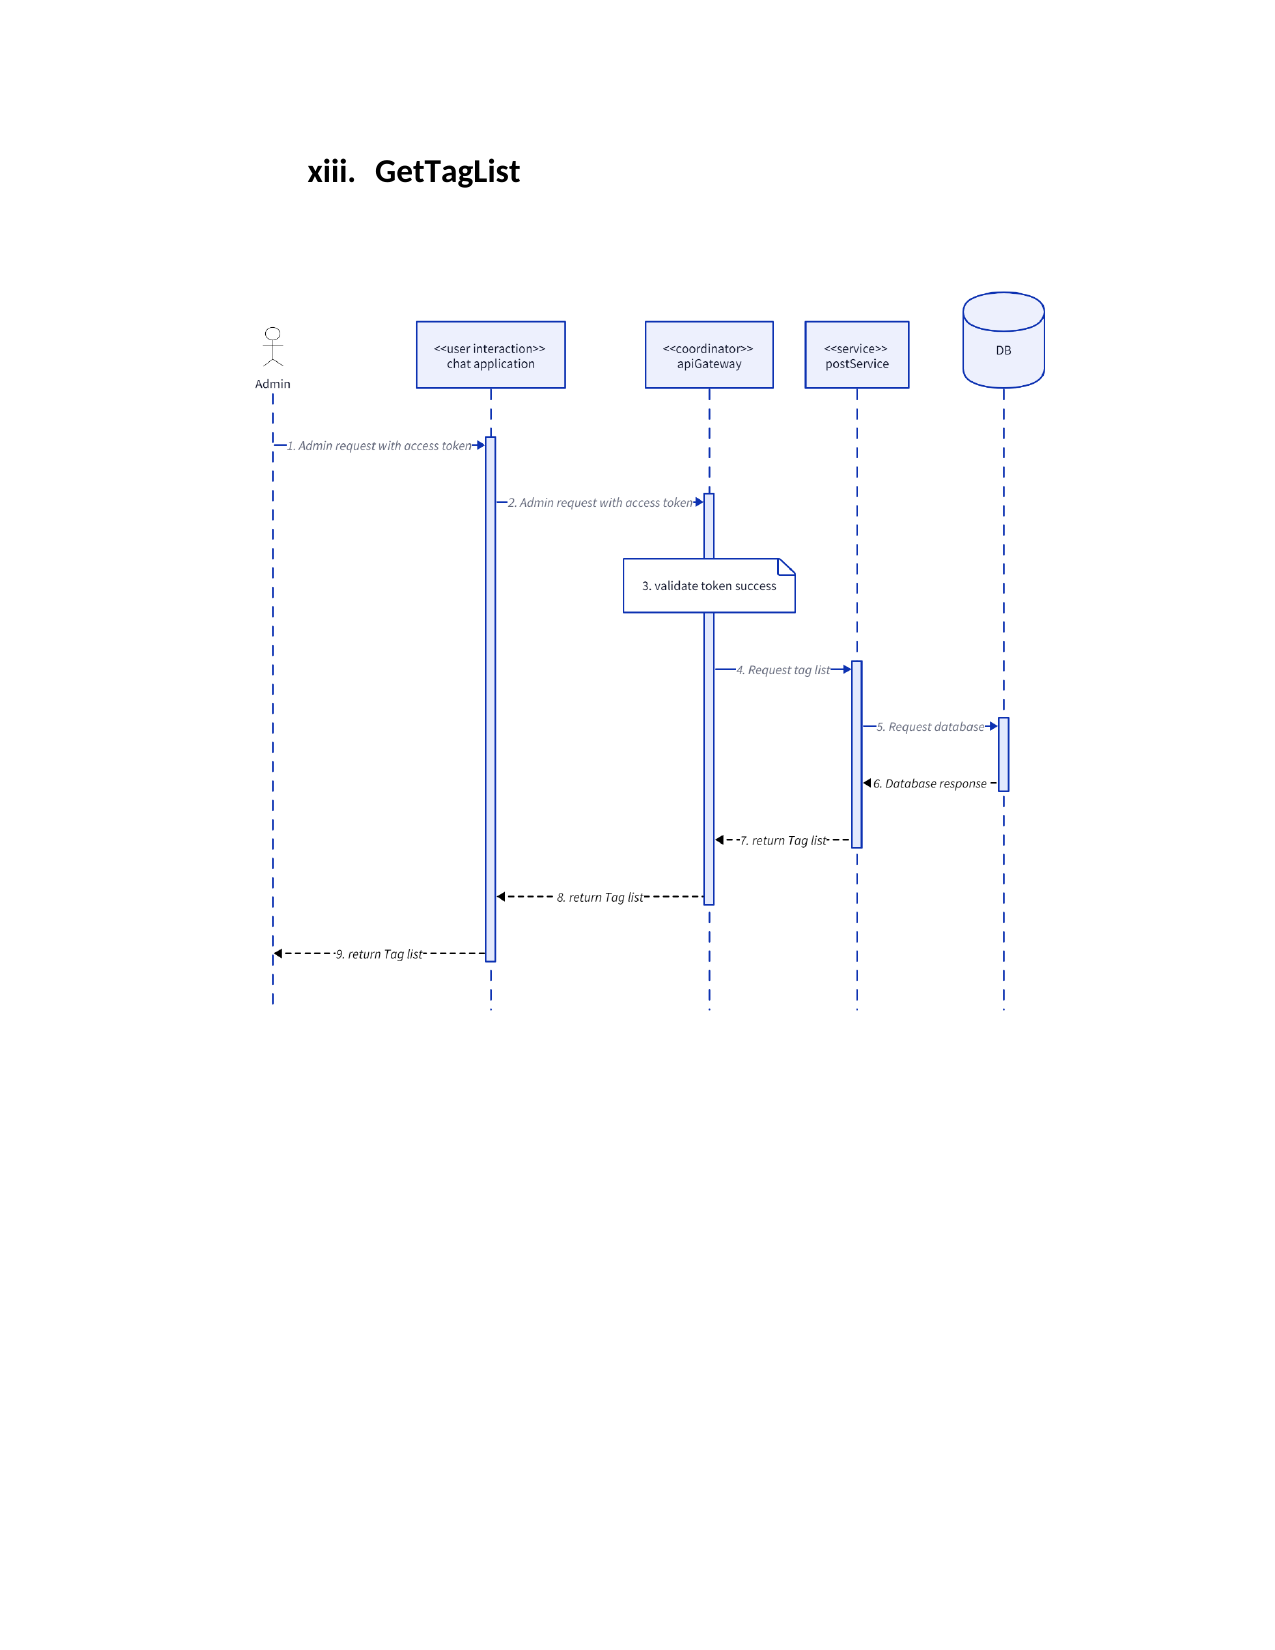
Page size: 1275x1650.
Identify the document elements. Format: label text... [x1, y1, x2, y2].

picture [150, 210, 1125, 1092]
list GetTagList [356, 150, 1125, 191]
